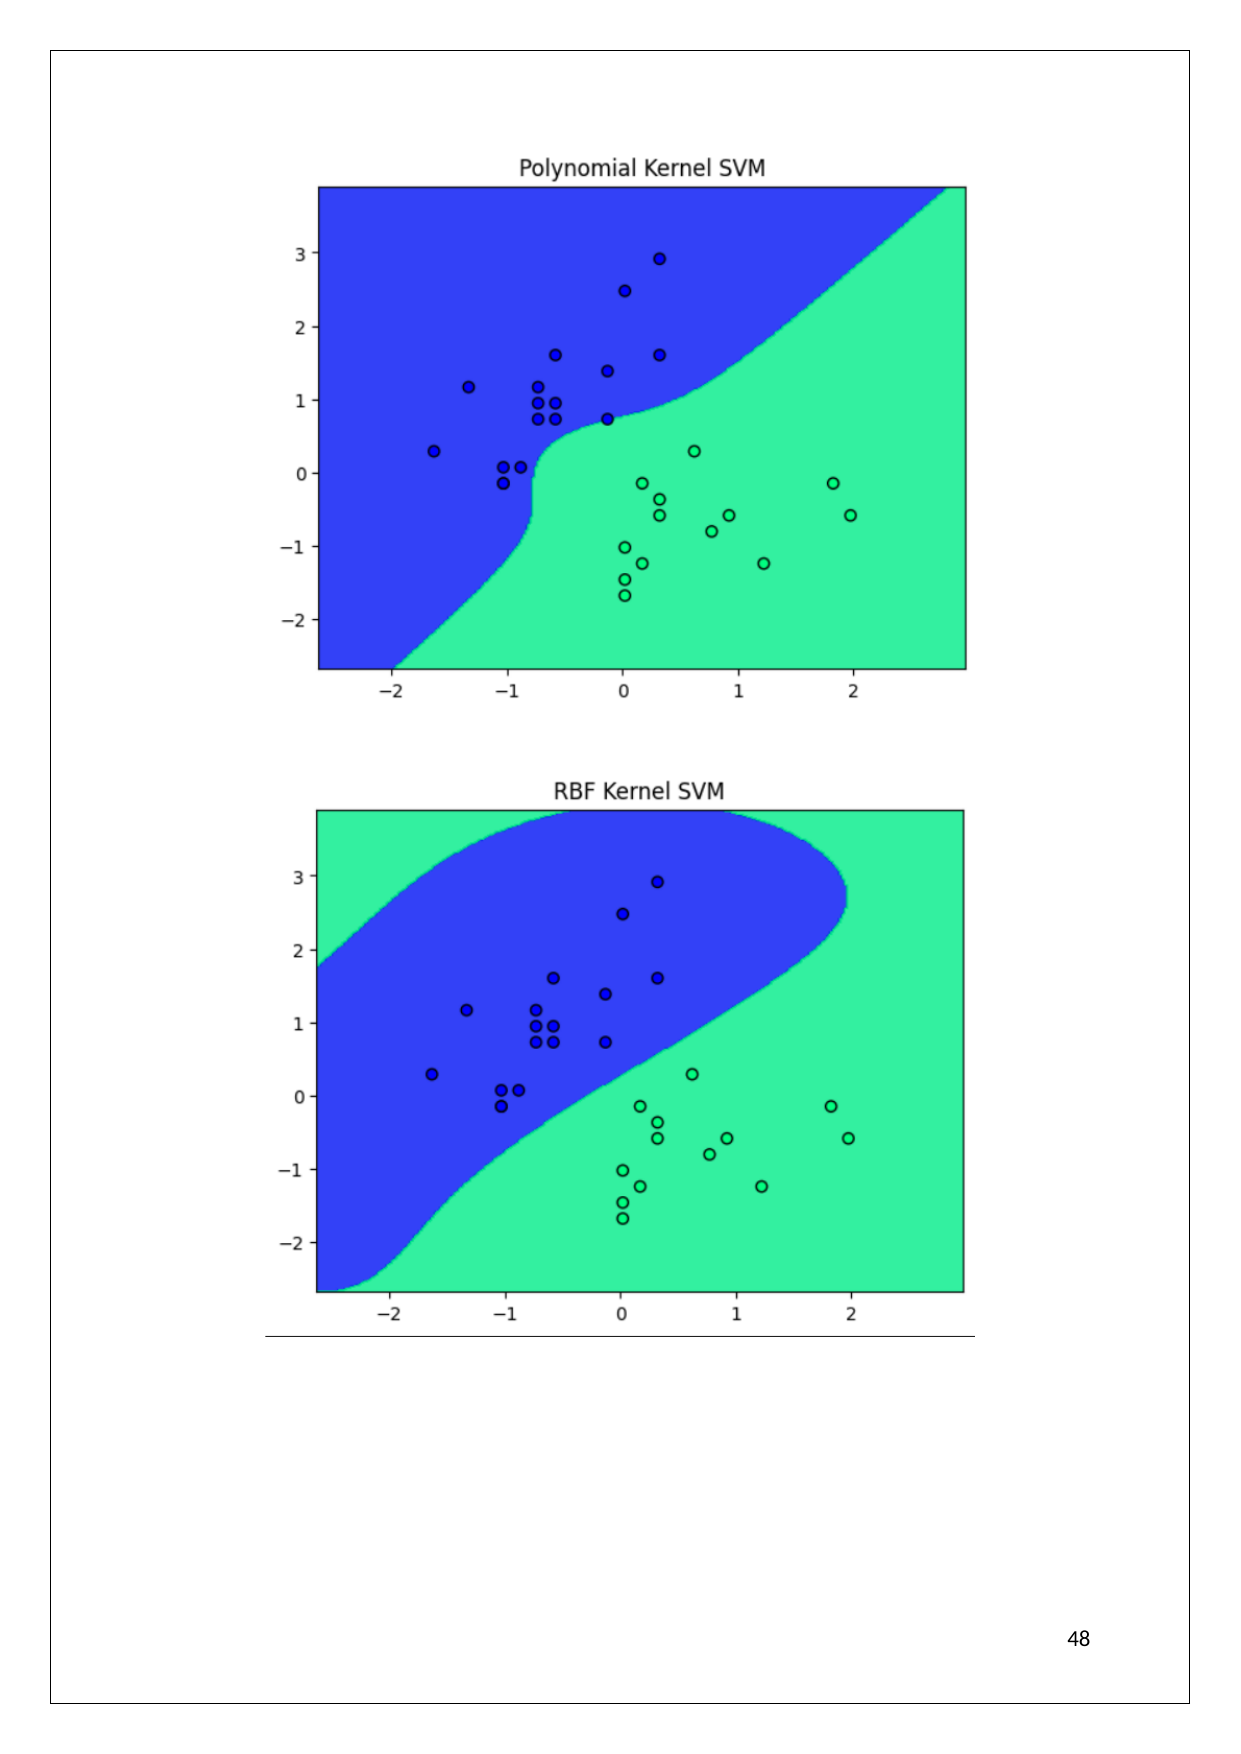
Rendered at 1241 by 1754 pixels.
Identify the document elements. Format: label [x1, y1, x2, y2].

picture [267, 150, 973, 712]
picture [265, 768, 975, 1337]
